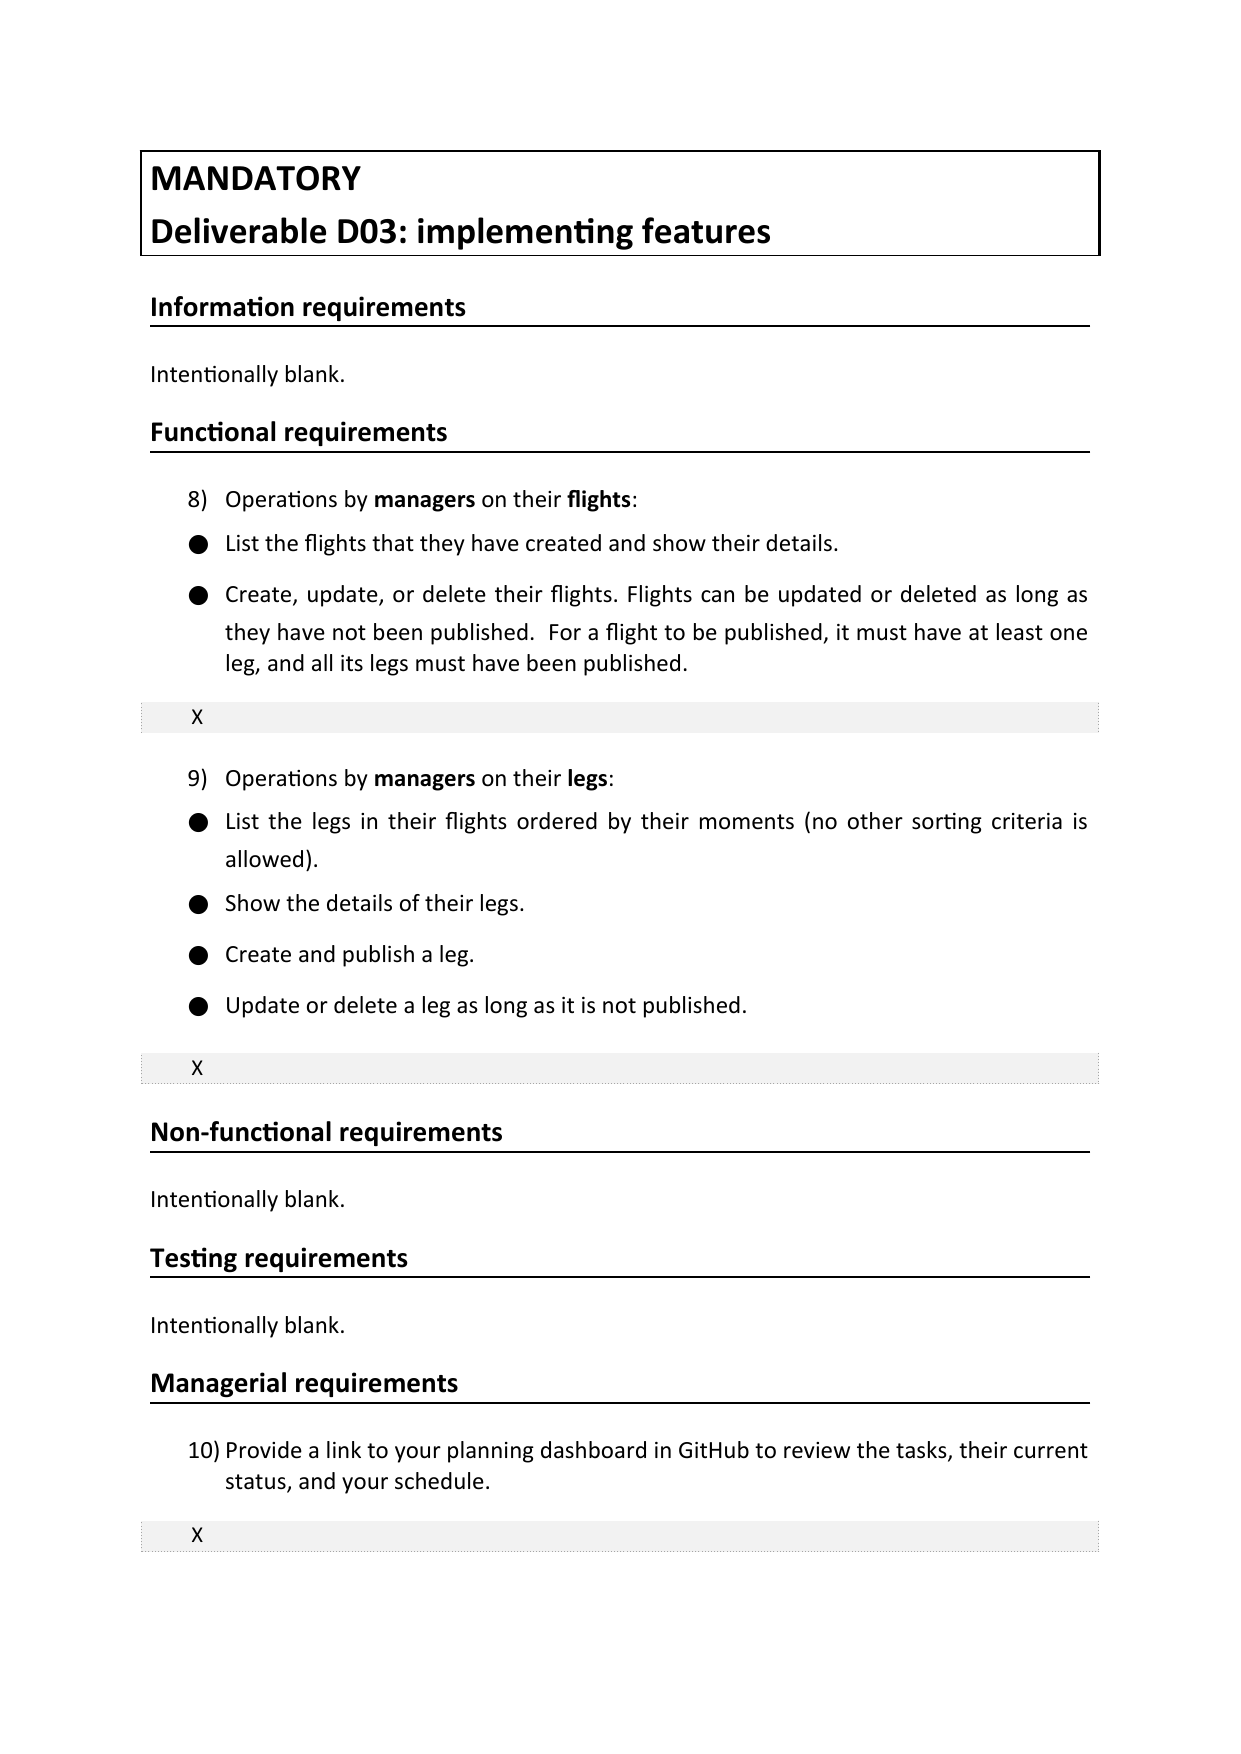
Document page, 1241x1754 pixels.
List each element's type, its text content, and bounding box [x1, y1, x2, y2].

subtitle Information requirements [150, 288, 1090, 325]
text Intentionally blank. [150, 1309, 1090, 1339]
subtitle Functional requirements [150, 413, 1090, 451]
list Create and publish a leg. [187, 925, 1090, 977]
text X [141, 1521, 1099, 1552]
list List the legs in their flights ordered by their moments (no other sorting criteria is allowed). [187, 792, 1090, 874]
text X [141, 1053, 1099, 1084]
list Show the details of their legs. [187, 874, 1090, 925]
subtitle MANDATORY Deliverable D03: implementing features [142, 152, 1098, 255]
text X [141, 702, 1099, 733]
subtitle Testing requirements [150, 1239, 1090, 1276]
list Operations by managers on their flights: [187, 483, 1090, 514]
list Create, update, or delete their flights. Flights can be updated or deleted as long as they have not been published. For a flight to be published, it must have at least one leg, and all its legs must have been published. [187, 565, 1090, 677]
subtitle Managerial requirements [150, 1364, 1090, 1402]
list Update or delete a leg as long as it is not published. [187, 977, 1090, 1028]
list Provide a link to your planning dashboard in GitHub to review the tasks, their current status, and your schedule. [187, 1434, 1090, 1496]
text Intentionally blank. [150, 358, 1090, 388]
subtitle Non-functional requirements [150, 1113, 1090, 1151]
text Intentionally blank. [150, 1183, 1090, 1214]
list List the flights that they have created and show their details. [187, 514, 1090, 565]
list Operations by managers on their legs: [187, 762, 1090, 792]
